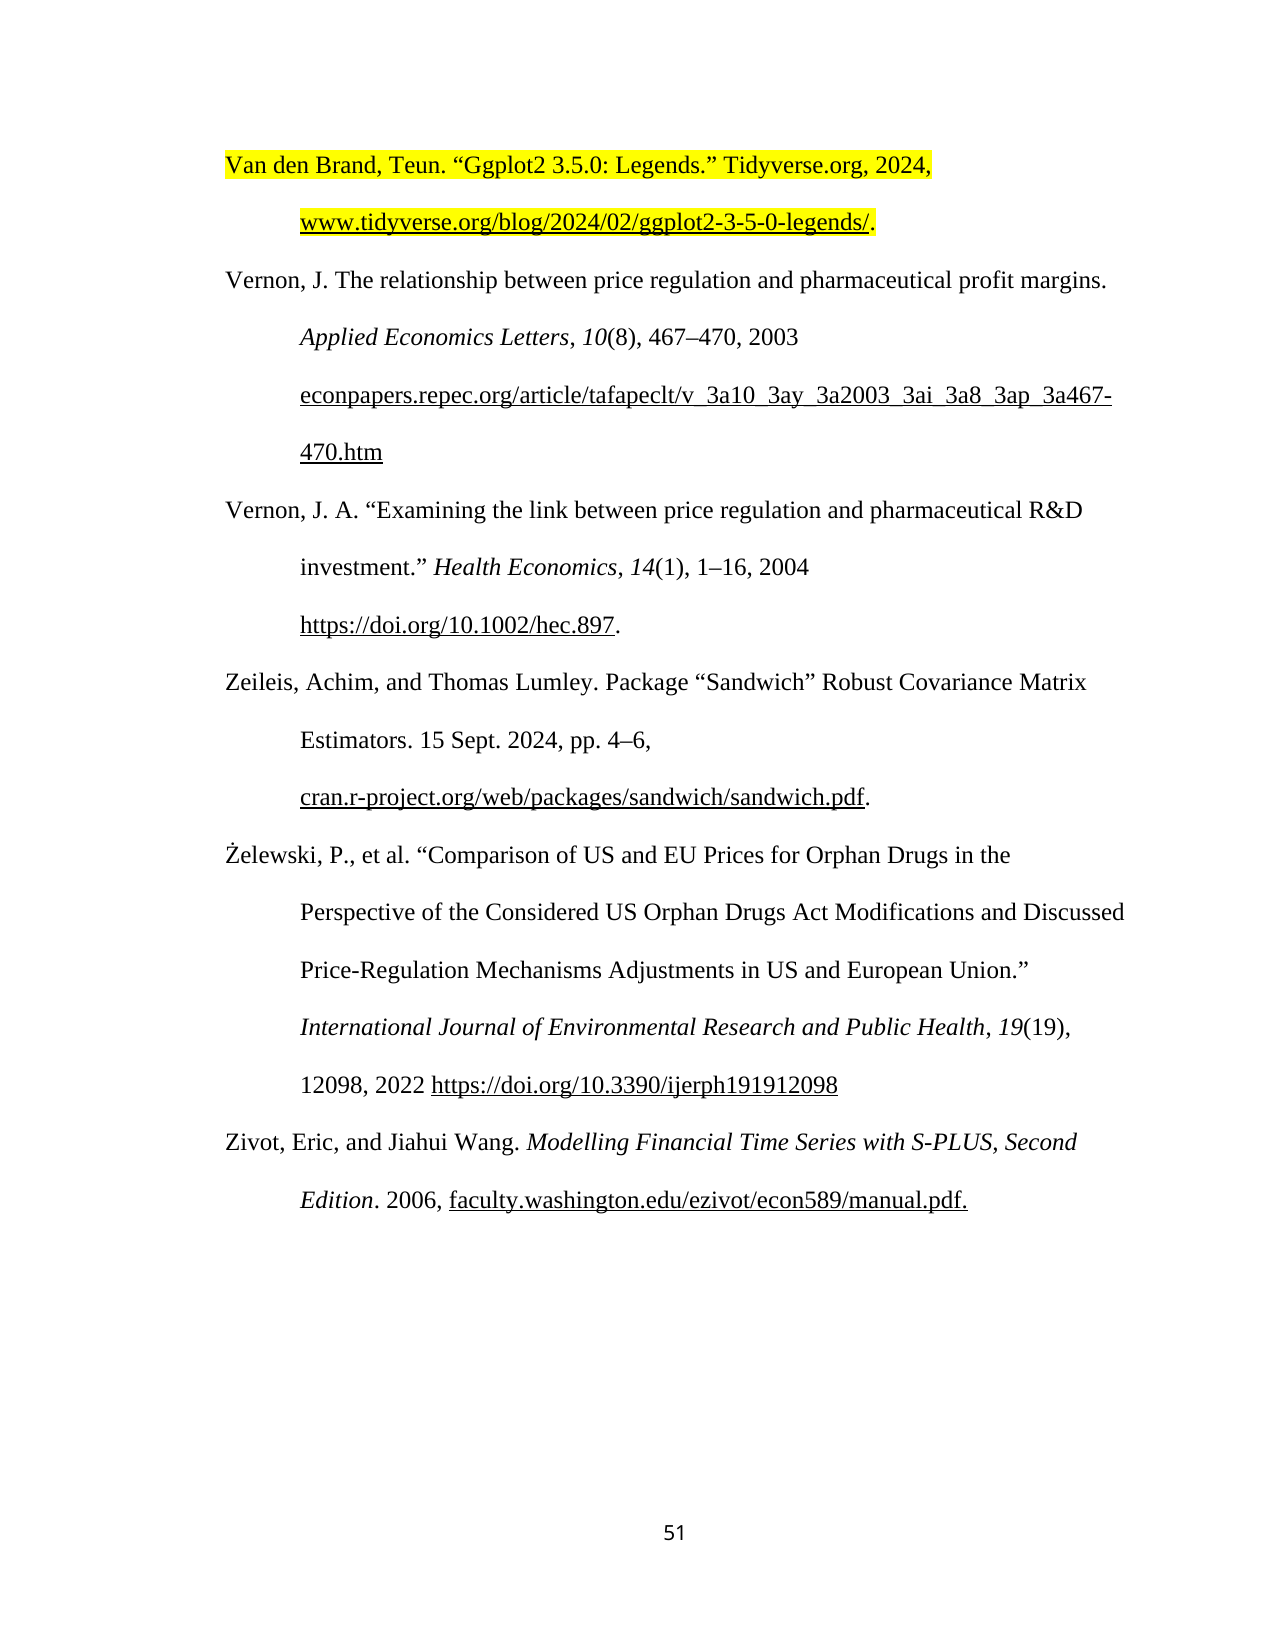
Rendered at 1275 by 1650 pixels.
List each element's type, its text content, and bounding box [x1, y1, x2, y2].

text Vernon, J. A. “Examining the link between price regulation and pharmaceutical R&D investment.” Health Economics, 14(1), 1–16, 2004 https://doi.org/10.1002/hec.897. [225, 495, 1125, 639]
text Żelewski, P., et al. “Comparison of US and EU Prices for Orphan Drugs in the Perspective of the Considered US Orphan Drugs Act Modifications and Discussed Price-Regulation Mechanisms Adjustments in US and European Union.” International Journal of Environmental Research and Public Health, 19(19), 12098, 2022 https://doi.org/10.3390/ijerph191912098 [225, 840, 1125, 1099]
text Zivot, Eric, and Jiahui Wang. Modelling Financial Time Series with S-PLUS, Second Edition. 2006, faculty.washington.edu/ezivot/econ589/manual.pdf. [225, 1127, 1125, 1214]
text Vernon, J. The relationship between price regulation and pharmaceutical profit margins. Applied Economics Letters, 10(8), 467–470, 2003 econpapers.repec.org/article/tafapeclt/v_3a10_3ay_3a2003_3ai_3a8_3ap_3a467-470.htm [225, 265, 1125, 466]
text Van den Brand, Teun. “Ggplot2 3.5.0: Legends.” Tidyverse.org, 2024, www.tidyverse.org/blog/2024/02/ggplot2-3-5-0-legends/. [225, 150, 1125, 236]
text Zeileis, Achim, and Thomas Lumley. Package “Sandwich” Robust Covariance Matrix Estimators. 15 Sept. 2024, pp. 4–6, cran.r-project.org/web/packages/sandwich/sandwich.pdf. [225, 667, 1125, 811]
